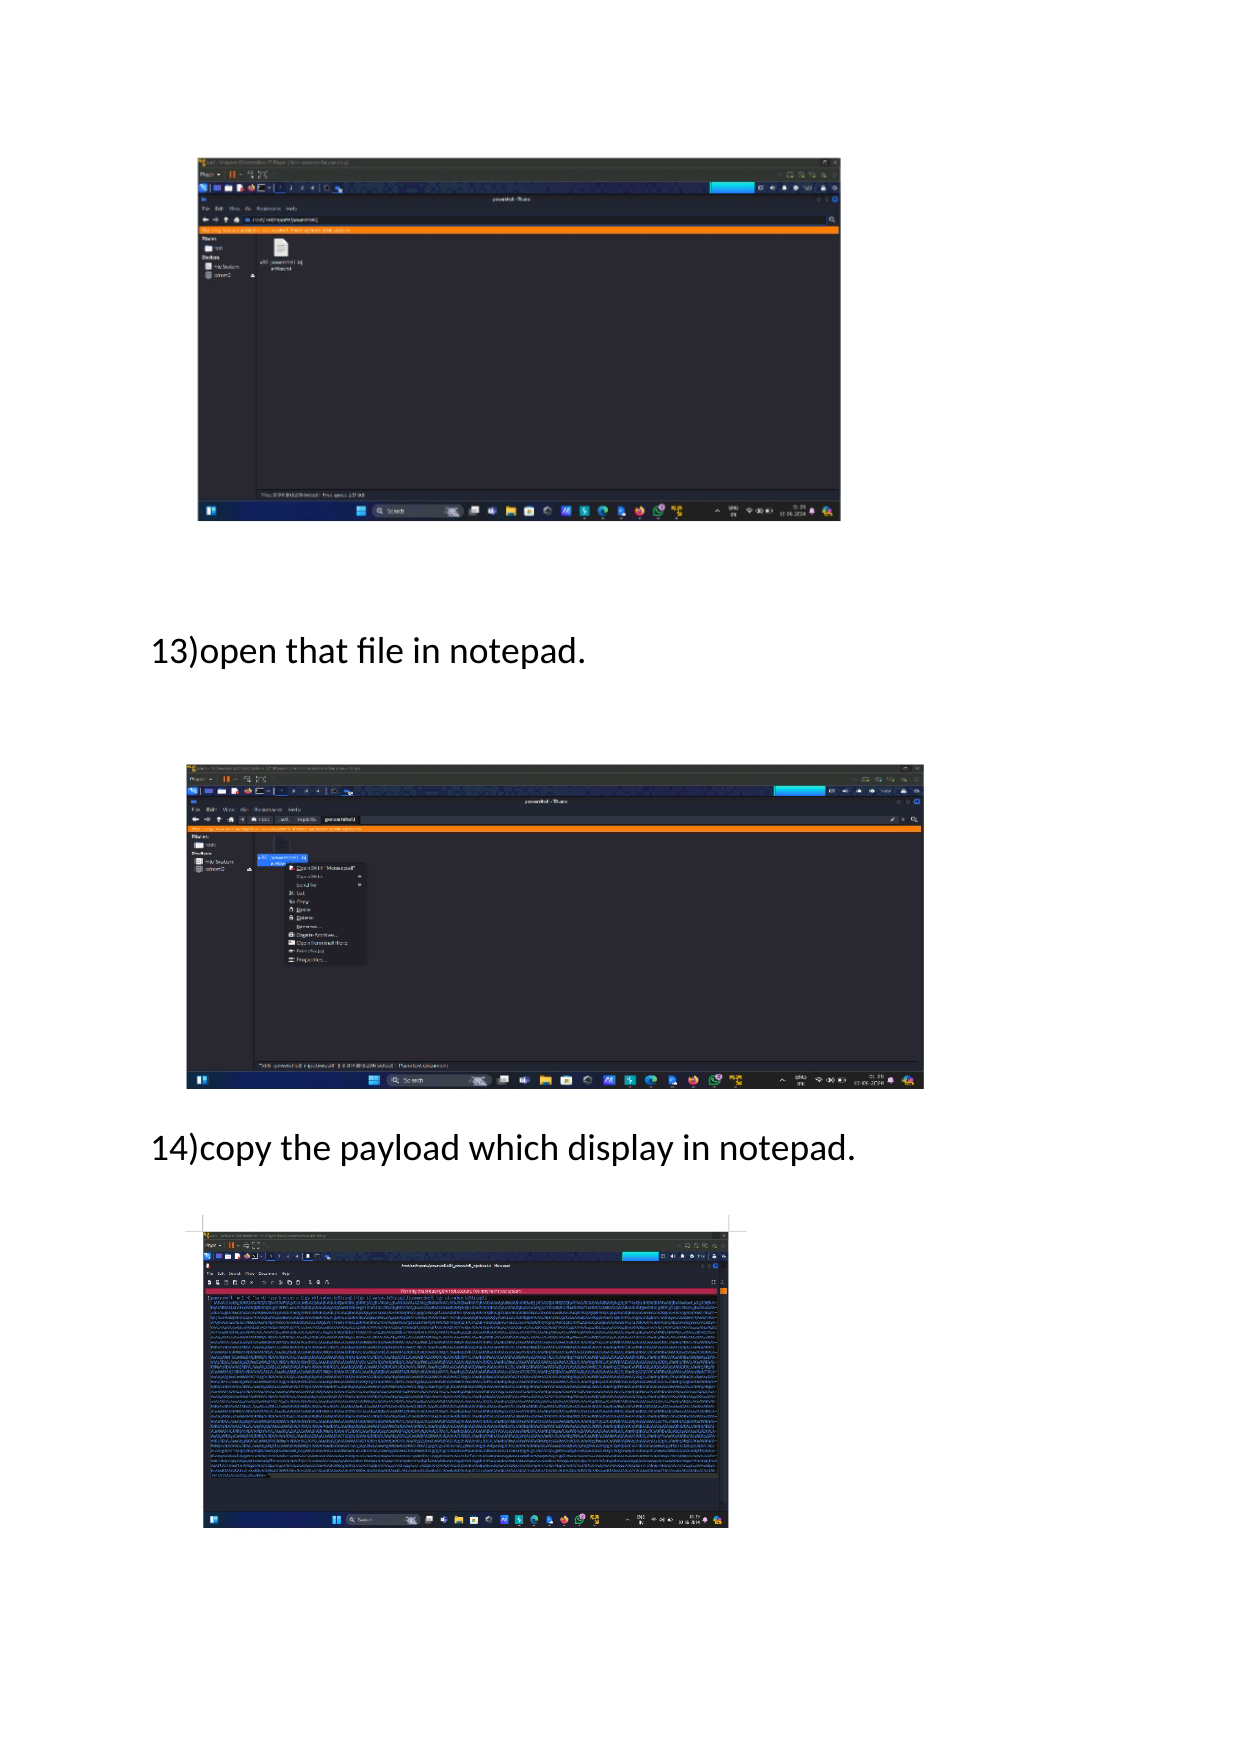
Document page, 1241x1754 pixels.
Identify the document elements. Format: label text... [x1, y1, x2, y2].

text 13)open that file in notepad. [150, 627, 1090, 673]
picture [150, 718, 962, 1124]
picture [150, 150, 851, 582]
text 14)copy the payload which display in notepad. [150, 1123, 1090, 1169]
picture [150, 1215, 755, 1546]
